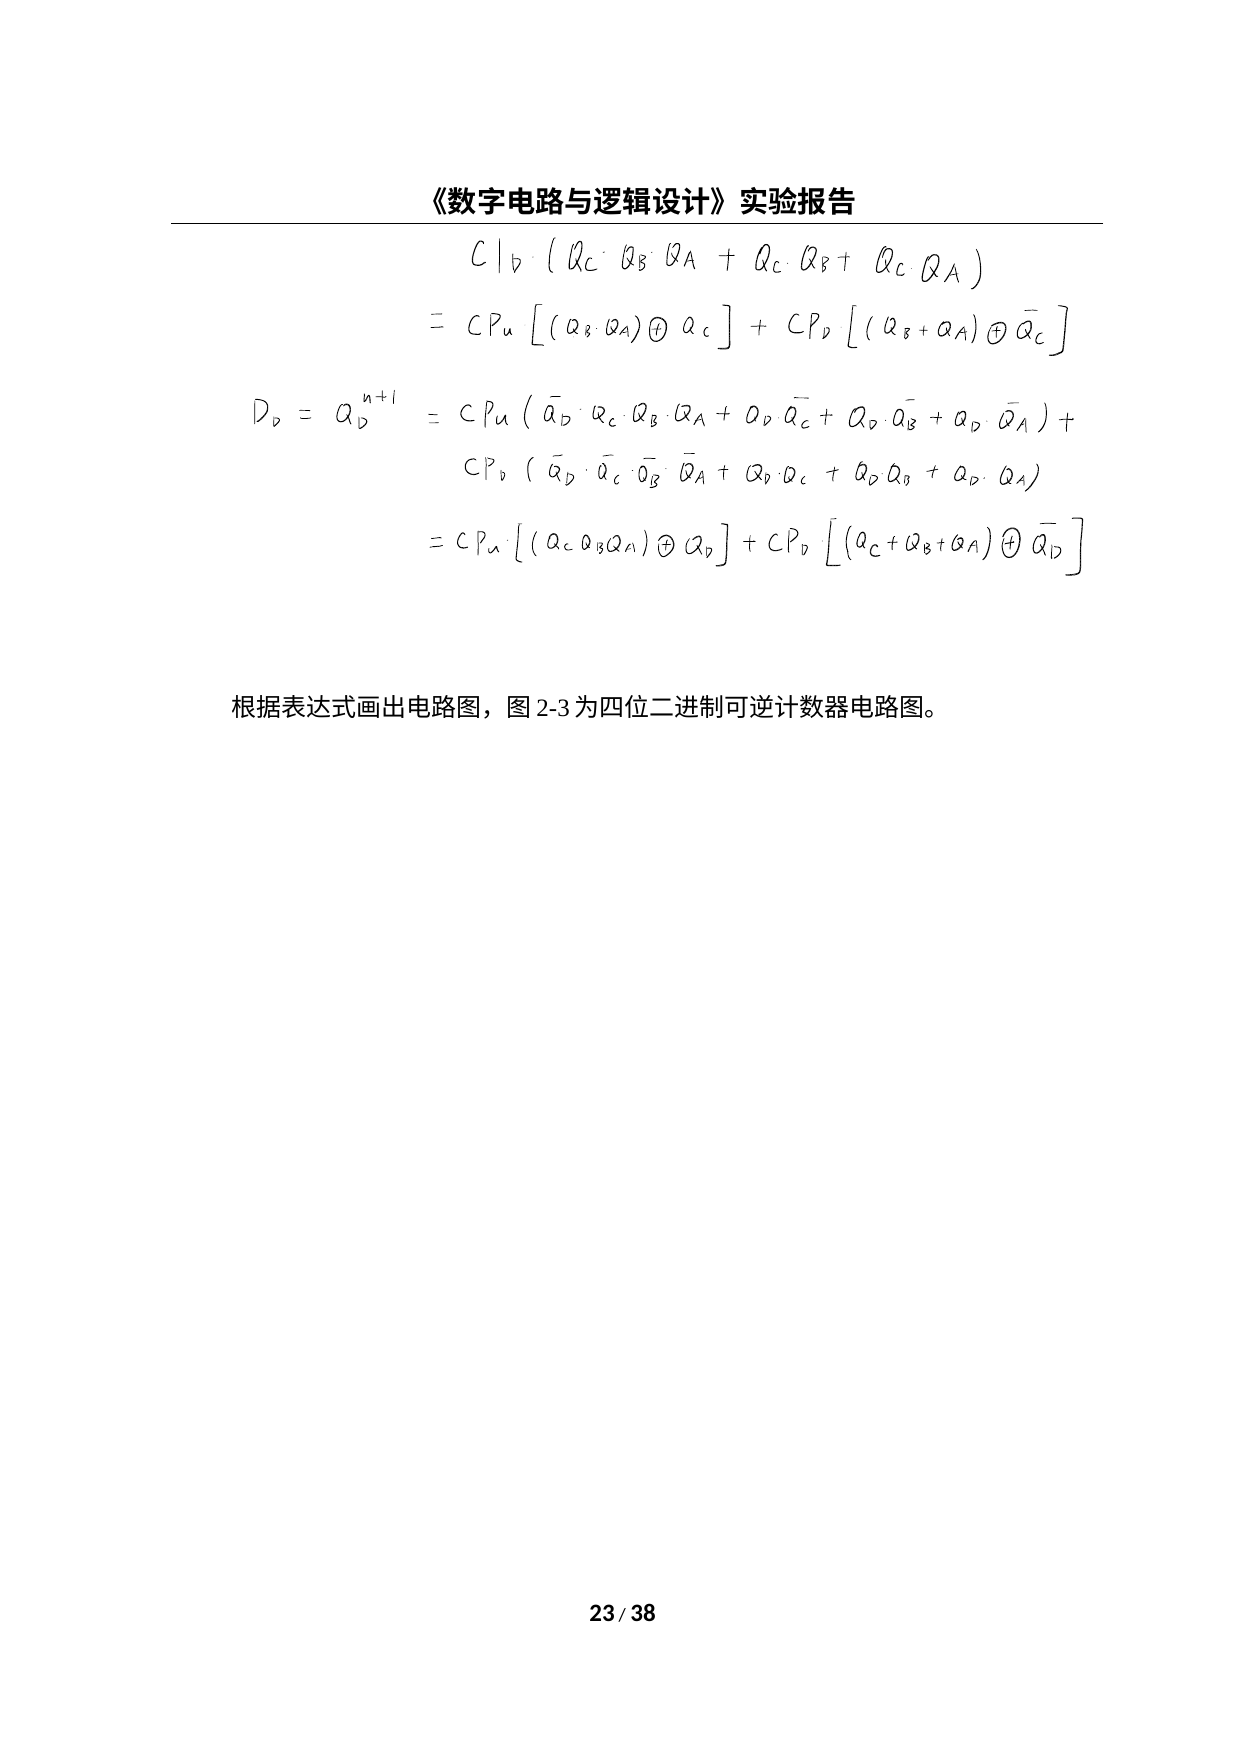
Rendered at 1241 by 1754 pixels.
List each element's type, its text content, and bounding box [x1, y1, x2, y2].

text 根据表达式画出电路图，图2-3为四位二进制可逆计数器电路图。 [231, 673, 1053, 738]
